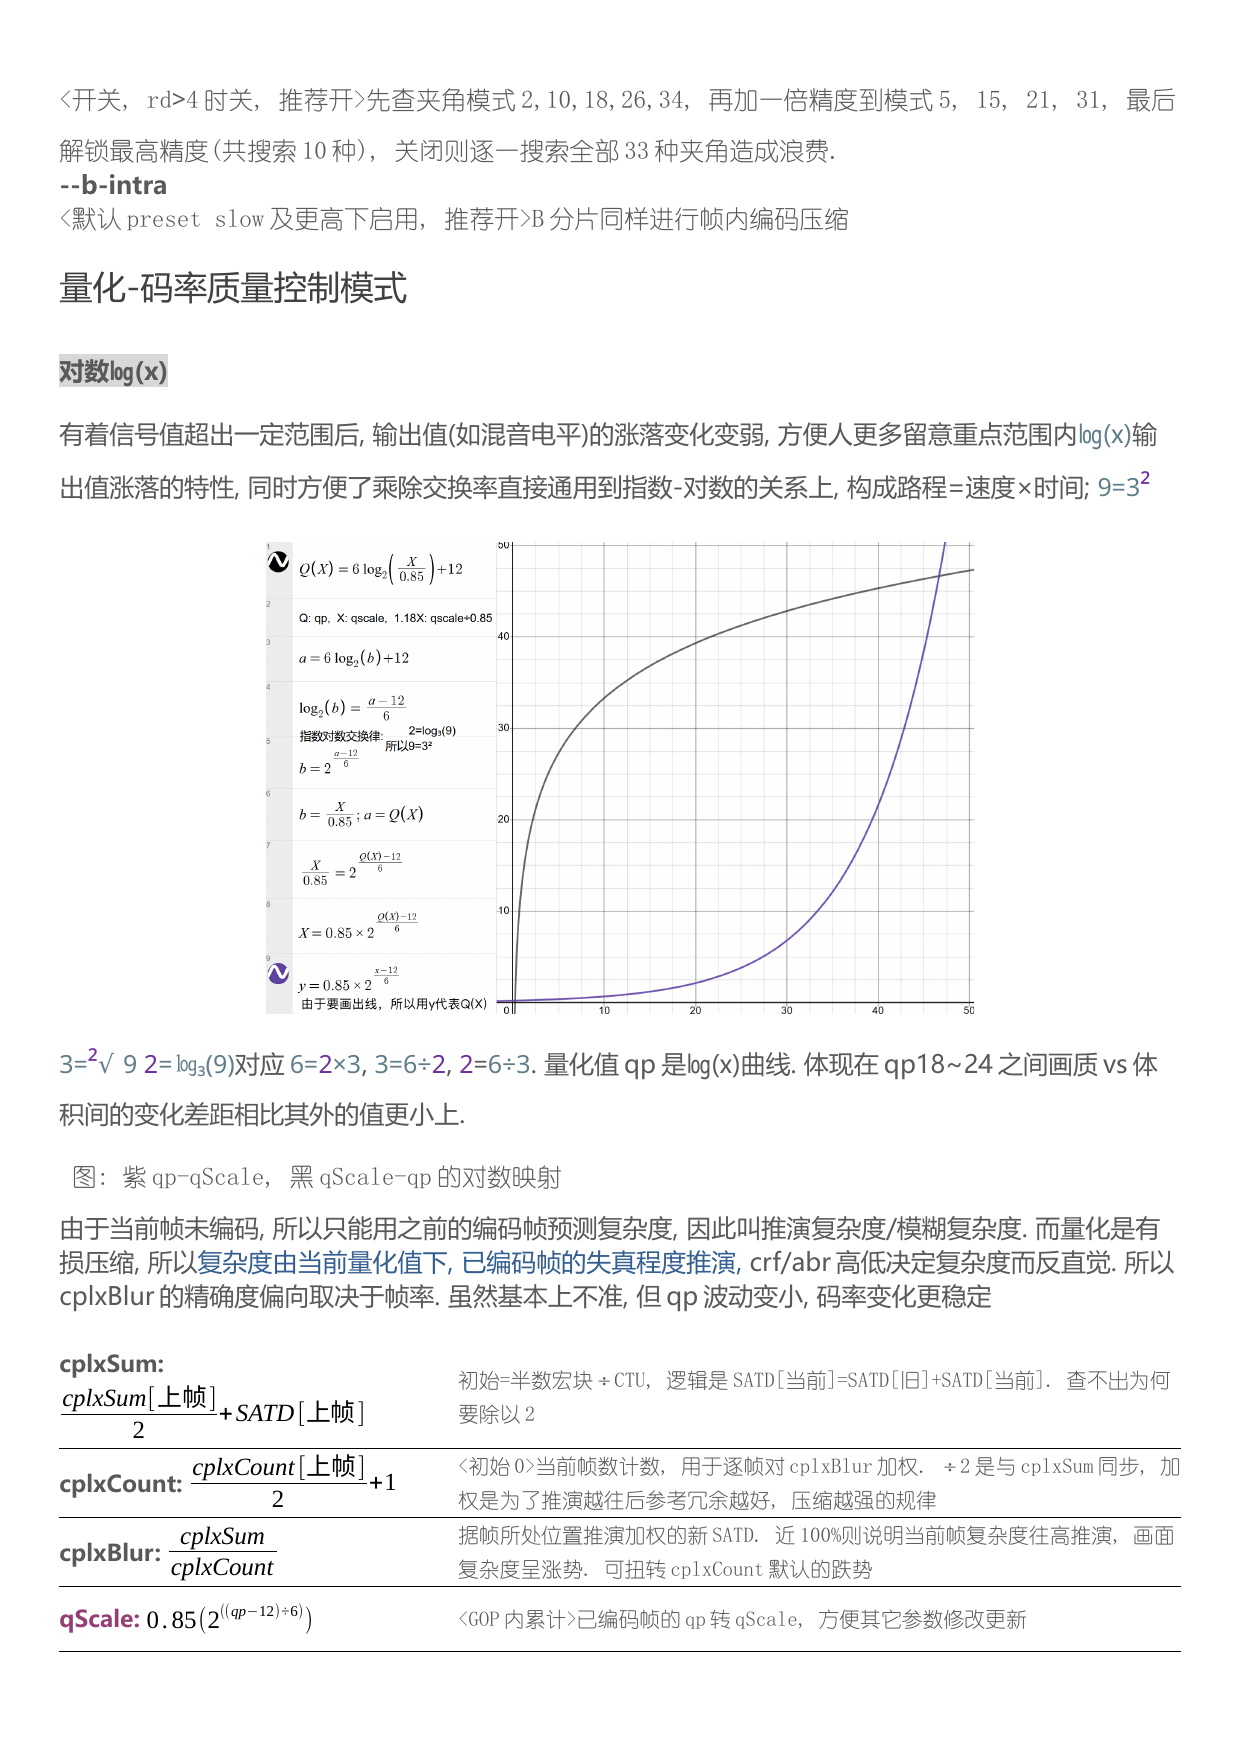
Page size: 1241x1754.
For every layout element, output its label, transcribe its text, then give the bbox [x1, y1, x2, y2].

table_cell <GOP内累计>已编码帧的qp转qScale, 方便其它参数修改更新 [458, 1587, 1181, 1651]
table_cell <初始0>当前帧数计数, 用于逐帧对cplxBlur加权. ÷2是与cplxSum同步, 加权是为了推演越往后参考冗余越好, 压缩越强的规律 [458, 1449, 1181, 1517]
table_cell cplxBlur: [59, 1518, 458, 1586]
text 对数㏒(x) [59, 354, 1181, 388]
text --b-intra [59, 167, 1181, 201]
text <开关, rd>4时关, 推荐开>先查夹角模式2,10,18,26,34, 再加一倍精度到模式5, 15, 21, 31, 最后解锁最高精度(共搜索10种), 关闭则逐一搜索全部33种夹角造成浪费. [59, 65, 1181, 167]
table_cell 据帧所处位置推演加权的新SATD. 近100%则说明当前帧复杂度往高推演, 画面复杂度呈涨势. 可扭转cplxCount默认的跌势 [458, 1518, 1181, 1586]
subtitle 量化-码率质量控制模式 [59, 252, 1181, 320]
picture [266, 542, 975, 1014]
text 由于当前帧未编码, 所以只能用之前的编码帧预测复杂度, 因此叫推演复杂度/模糊复杂度. 而量化是有损压缩, 所以复杂度由当前量化值下, 已编码帧的失真程度推演, crf/abr高低决定复杂度而反直觉. 所以cplxBlur的精确度偏向取决于帧率. 虽然基本上不准, 但qp波动变小, 码率变化更稳定 [59, 1210, 1181, 1312]
text <默认preset slow及更高下启用, 推荐开>B分片同样进行帧内编码压缩 [59, 201, 1181, 235]
text 图: 紫qp-qScale, 黑qScale-qp的对数映射 [59, 1159, 1181, 1193]
table_header cplxSum: [59, 1346, 458, 1448]
table_cell qScale: [59, 1587, 458, 1651]
table_cell cplxCount: [59, 1449, 458, 1517]
table_header 初始=半数宏块÷CTU, 逻辑是SATD[当前]=SATD[旧]+SATD[当前]. 查不出为何要除以2 [458, 1346, 1181, 1448]
